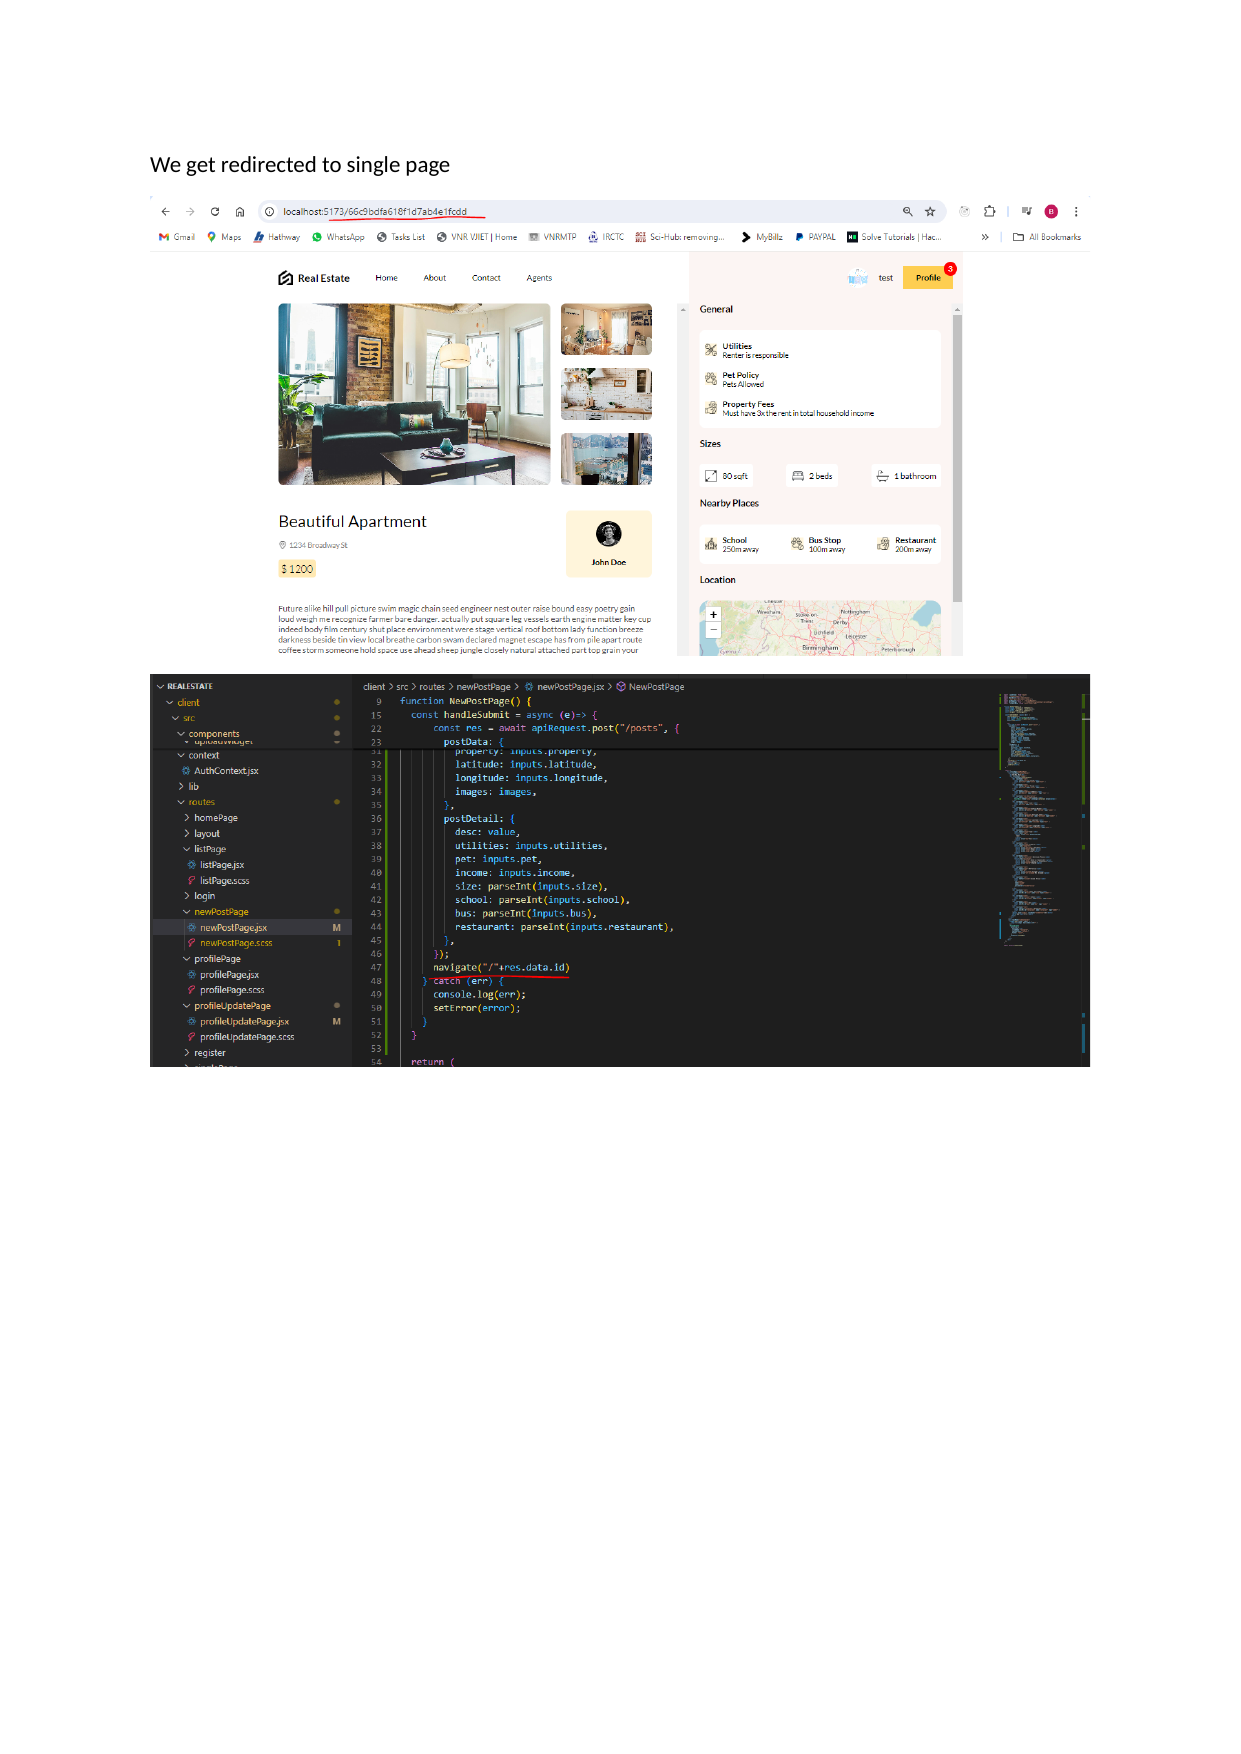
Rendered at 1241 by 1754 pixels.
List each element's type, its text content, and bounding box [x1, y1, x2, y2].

text We get redirected to single page [150, 150, 1090, 178]
picture [150, 674, 1091, 1067]
picture [150, 196, 1091, 656]
